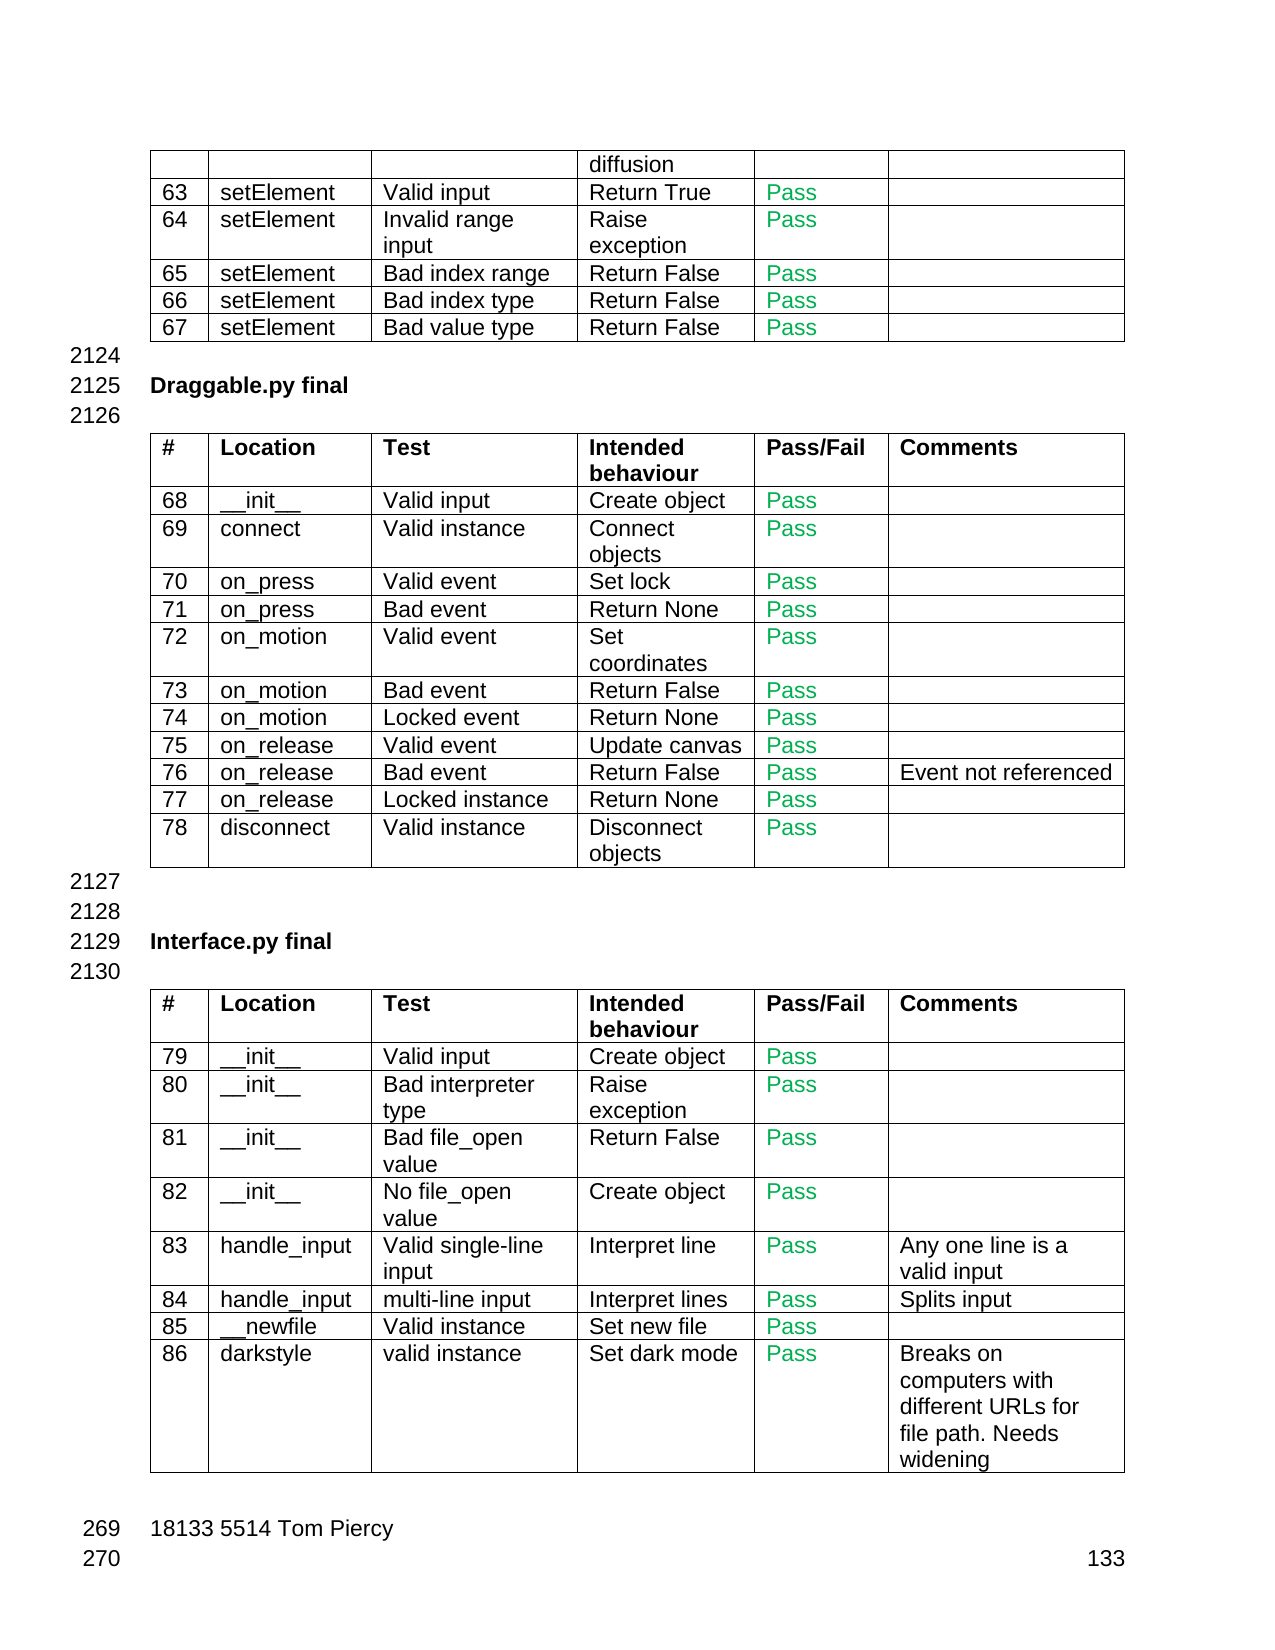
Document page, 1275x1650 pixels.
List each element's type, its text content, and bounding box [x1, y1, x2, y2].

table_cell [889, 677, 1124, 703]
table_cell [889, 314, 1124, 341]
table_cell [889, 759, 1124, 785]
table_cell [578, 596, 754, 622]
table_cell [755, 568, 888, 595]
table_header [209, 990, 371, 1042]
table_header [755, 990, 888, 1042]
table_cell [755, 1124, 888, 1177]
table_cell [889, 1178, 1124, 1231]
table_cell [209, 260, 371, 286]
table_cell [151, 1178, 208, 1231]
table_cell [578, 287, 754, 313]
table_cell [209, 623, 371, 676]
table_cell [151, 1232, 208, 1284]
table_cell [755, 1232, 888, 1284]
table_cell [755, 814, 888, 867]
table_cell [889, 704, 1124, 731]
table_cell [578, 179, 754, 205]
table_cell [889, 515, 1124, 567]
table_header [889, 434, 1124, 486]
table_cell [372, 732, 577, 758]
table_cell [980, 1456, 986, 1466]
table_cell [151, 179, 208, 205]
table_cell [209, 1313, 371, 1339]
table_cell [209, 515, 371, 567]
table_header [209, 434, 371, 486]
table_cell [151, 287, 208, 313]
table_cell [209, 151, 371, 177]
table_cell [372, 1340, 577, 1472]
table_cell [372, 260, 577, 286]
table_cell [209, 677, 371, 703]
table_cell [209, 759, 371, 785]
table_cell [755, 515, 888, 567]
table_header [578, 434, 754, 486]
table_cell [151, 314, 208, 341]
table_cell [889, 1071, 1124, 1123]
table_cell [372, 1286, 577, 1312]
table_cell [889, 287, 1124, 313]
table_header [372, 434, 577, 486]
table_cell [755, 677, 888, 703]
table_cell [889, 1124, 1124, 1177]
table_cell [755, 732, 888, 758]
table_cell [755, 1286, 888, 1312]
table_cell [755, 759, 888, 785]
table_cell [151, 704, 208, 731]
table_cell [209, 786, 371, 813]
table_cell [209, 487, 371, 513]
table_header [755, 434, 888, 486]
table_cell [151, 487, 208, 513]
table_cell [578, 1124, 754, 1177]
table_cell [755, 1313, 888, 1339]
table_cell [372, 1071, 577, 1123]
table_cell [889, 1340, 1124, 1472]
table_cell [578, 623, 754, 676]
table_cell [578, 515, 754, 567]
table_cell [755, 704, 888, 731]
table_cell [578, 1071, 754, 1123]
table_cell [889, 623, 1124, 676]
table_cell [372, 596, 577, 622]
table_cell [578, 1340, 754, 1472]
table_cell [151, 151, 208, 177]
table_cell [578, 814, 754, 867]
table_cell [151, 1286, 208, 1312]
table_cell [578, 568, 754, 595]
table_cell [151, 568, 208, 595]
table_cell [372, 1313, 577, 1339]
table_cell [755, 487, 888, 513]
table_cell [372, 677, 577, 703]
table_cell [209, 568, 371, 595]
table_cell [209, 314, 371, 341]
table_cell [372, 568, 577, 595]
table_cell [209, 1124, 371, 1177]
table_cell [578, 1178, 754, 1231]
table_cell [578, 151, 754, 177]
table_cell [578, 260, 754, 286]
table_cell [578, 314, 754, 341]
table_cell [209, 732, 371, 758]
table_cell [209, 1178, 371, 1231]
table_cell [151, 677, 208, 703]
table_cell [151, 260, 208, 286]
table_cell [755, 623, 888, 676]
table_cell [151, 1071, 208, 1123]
text Interface.py final [150, 928, 1125, 954]
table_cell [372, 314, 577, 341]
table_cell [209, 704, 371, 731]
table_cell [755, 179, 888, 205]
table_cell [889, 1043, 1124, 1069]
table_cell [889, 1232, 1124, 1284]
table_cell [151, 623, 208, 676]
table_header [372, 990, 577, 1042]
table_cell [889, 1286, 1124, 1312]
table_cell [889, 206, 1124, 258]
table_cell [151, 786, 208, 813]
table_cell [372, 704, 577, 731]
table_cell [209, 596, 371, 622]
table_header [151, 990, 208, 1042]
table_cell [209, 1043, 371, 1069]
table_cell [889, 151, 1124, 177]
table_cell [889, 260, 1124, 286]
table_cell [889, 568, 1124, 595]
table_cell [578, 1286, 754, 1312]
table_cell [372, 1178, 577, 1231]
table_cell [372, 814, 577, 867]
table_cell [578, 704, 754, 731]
text Draggable.py final [150, 372, 1125, 398]
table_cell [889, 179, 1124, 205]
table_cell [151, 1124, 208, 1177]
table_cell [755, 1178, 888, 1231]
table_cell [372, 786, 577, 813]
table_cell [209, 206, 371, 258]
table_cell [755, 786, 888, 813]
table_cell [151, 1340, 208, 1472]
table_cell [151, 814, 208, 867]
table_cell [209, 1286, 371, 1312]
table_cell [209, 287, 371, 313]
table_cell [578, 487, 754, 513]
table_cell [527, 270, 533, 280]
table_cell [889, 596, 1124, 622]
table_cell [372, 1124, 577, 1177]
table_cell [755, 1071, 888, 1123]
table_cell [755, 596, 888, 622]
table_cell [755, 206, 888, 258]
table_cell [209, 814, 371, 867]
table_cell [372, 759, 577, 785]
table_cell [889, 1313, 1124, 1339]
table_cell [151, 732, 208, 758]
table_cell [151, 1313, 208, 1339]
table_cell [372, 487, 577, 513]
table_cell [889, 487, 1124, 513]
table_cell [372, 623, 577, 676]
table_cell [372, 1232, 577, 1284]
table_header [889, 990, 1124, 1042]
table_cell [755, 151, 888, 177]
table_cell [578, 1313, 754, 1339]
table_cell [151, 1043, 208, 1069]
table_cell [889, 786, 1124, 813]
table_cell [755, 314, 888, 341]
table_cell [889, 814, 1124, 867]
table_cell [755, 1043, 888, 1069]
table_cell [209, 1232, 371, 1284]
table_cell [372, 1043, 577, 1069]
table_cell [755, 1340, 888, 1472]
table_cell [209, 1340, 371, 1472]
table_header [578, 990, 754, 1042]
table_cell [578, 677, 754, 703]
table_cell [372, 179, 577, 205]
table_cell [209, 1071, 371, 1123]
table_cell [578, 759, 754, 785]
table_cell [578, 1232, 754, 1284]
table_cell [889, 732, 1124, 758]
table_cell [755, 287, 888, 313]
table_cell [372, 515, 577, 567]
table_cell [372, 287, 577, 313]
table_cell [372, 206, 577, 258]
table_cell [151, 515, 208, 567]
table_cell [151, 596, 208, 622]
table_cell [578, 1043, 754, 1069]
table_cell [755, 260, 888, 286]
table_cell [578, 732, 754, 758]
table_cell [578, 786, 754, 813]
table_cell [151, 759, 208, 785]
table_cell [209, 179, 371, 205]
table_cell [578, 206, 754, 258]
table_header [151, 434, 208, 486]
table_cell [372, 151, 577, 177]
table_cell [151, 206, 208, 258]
